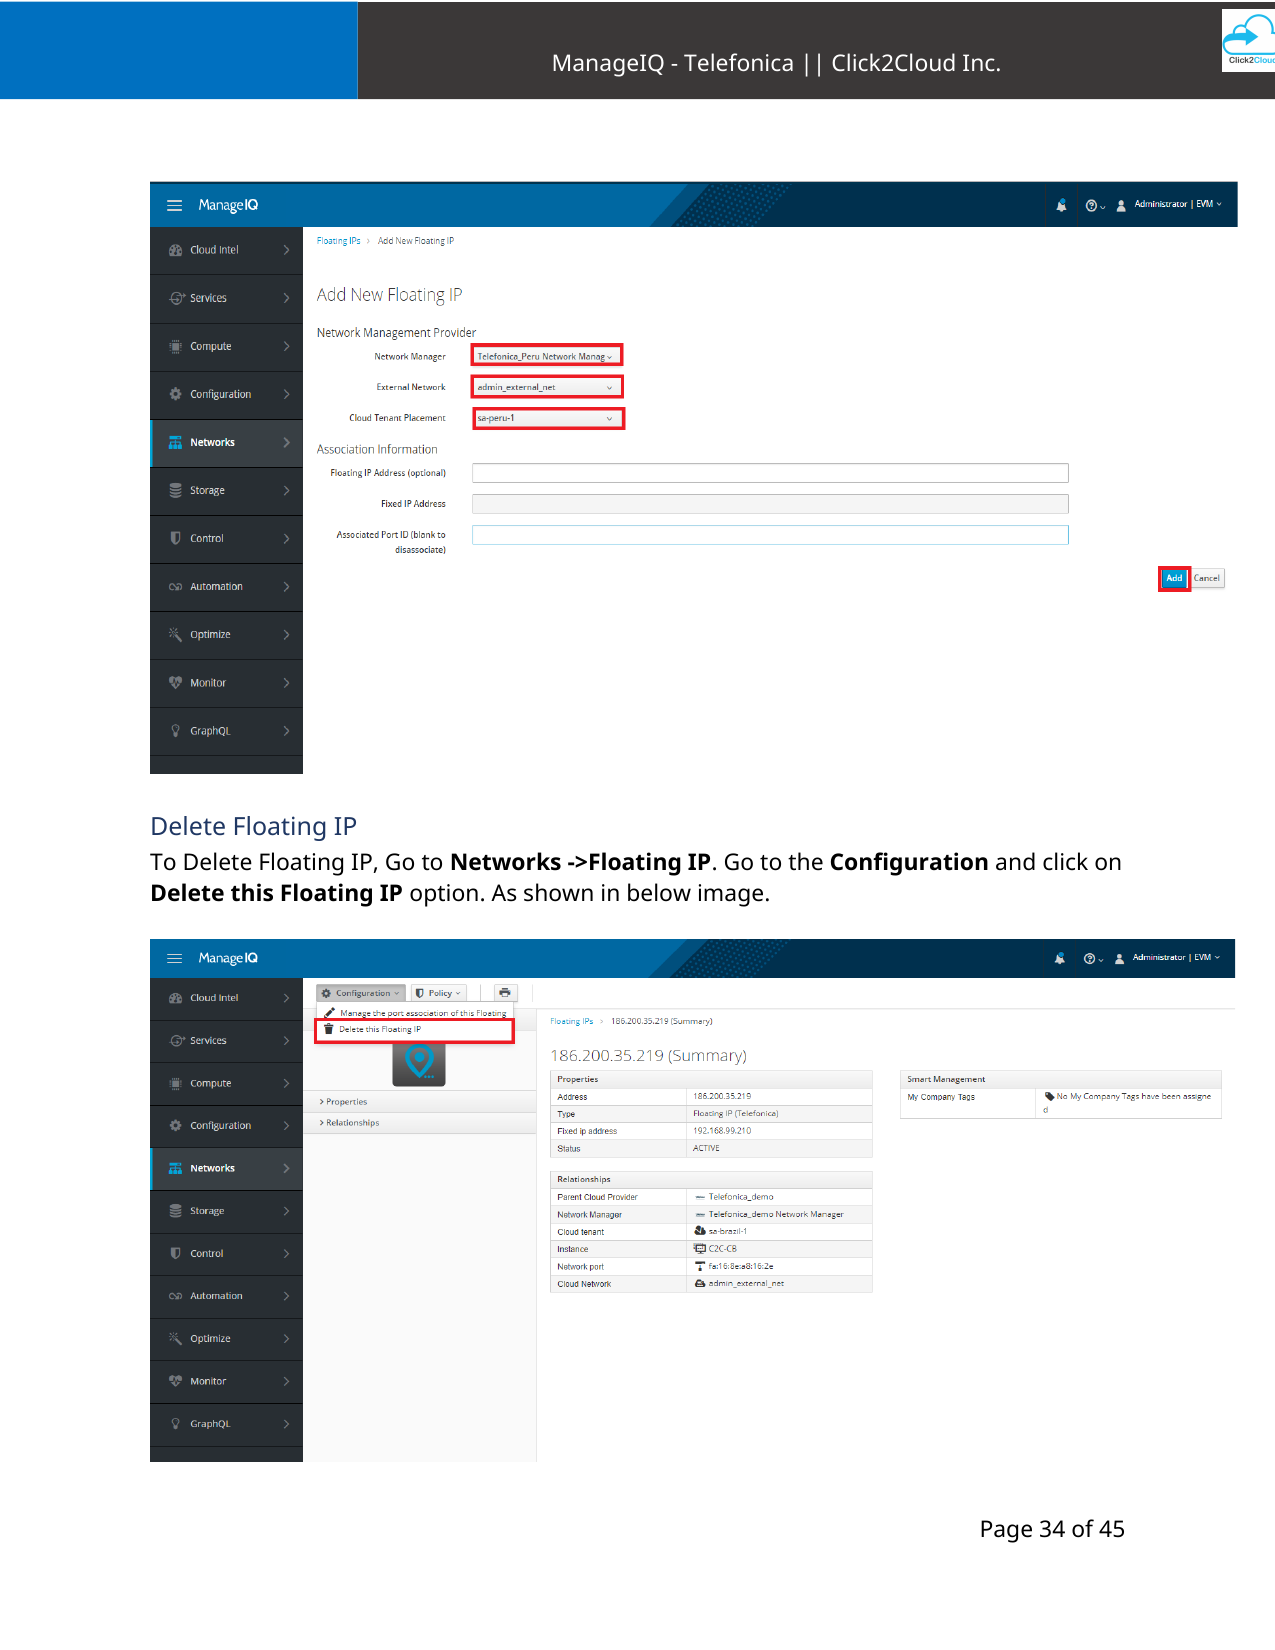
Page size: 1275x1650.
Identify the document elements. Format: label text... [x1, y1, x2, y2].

text To Delete Floating IP, Go to Networks ->Floating IP. Go to the Configuration and click on Delete this Floating IP option. As shown in below image. [150, 846, 1125, 908]
picture [150, 939, 1236, 1462]
subtitle Delete Floating IP [150, 809, 1125, 843]
picture [1222, 9, 1275, 72]
picture [150, 181, 1238, 774]
